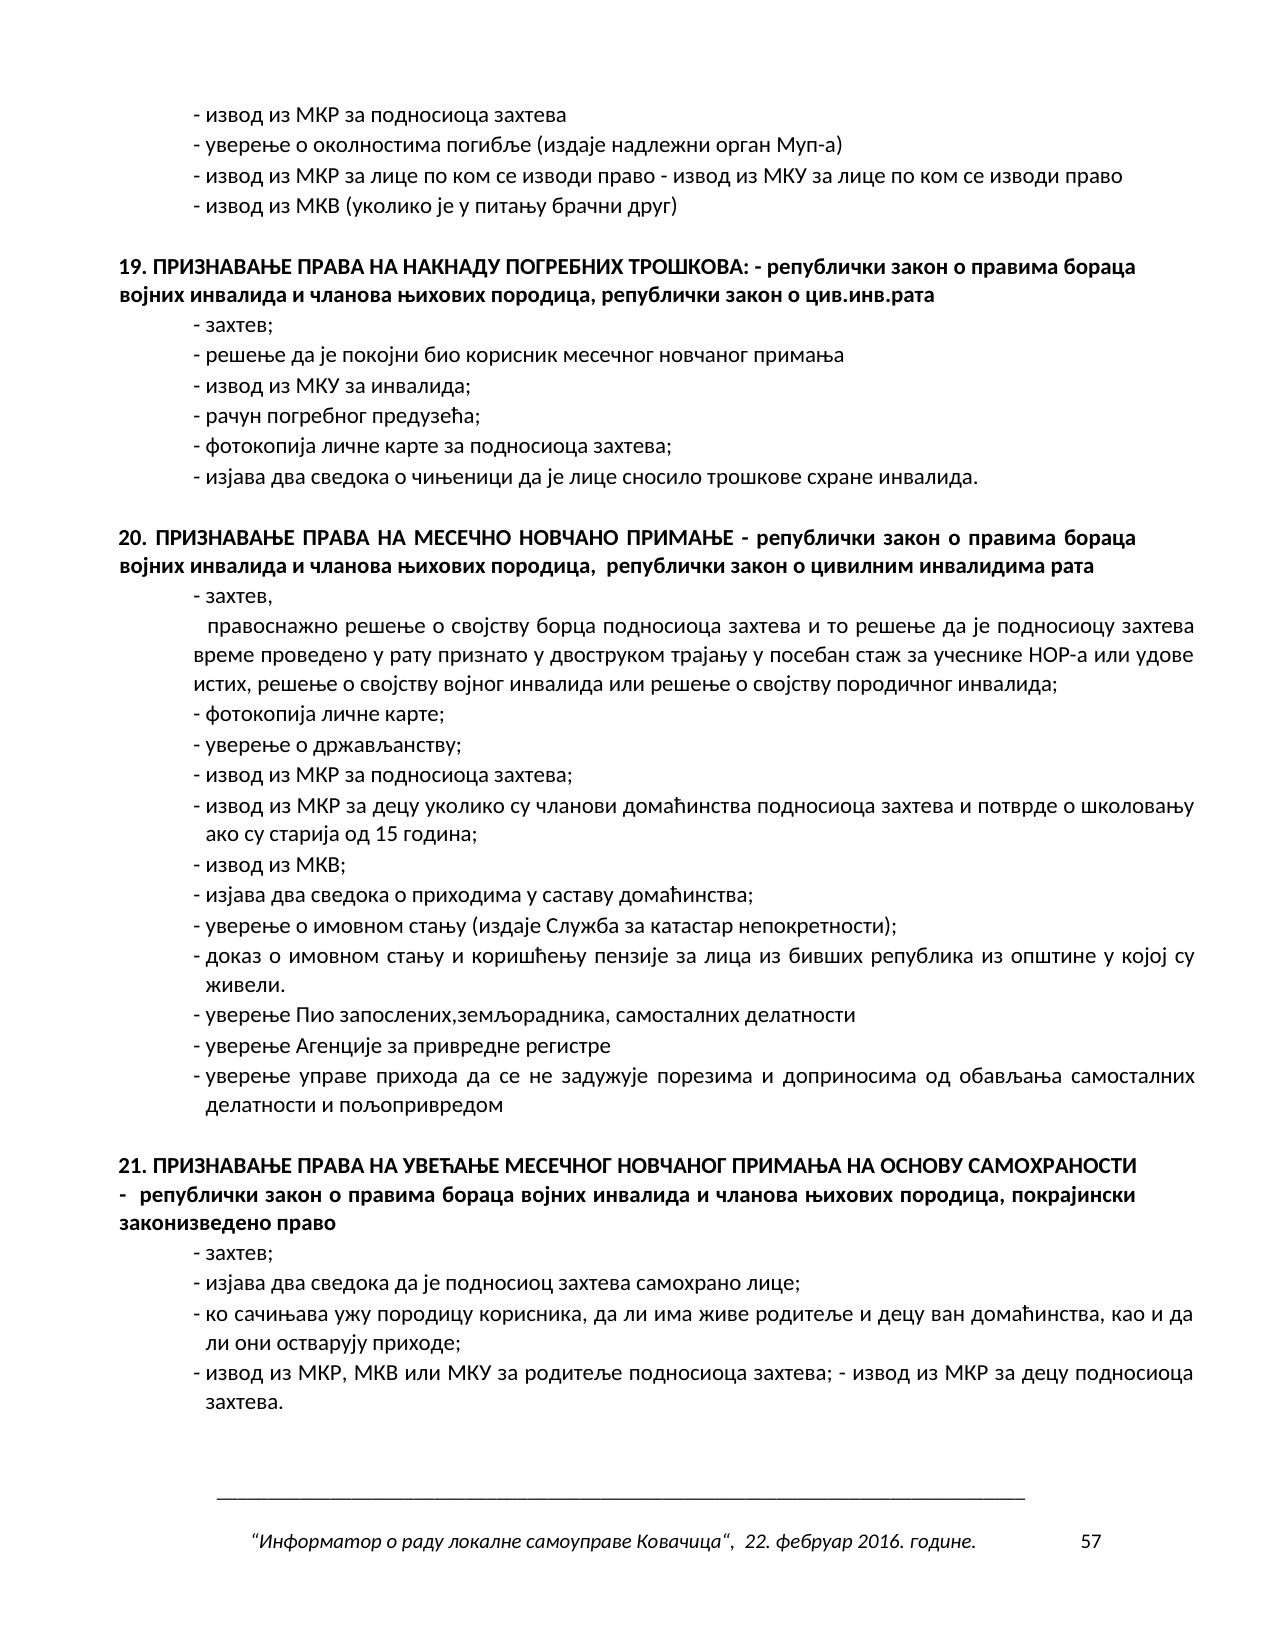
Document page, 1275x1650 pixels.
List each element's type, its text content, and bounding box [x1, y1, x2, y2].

list извод из МКР за лице по ком се изводи право - извод из МКУ за лице по ком се изводи право [193, 161, 1196, 189]
list доказ о имовном стању и коришћењу пензије за лица из бивших република из општине у којој су живели. [193, 941, 1196, 998]
list фотокопија личне карте; [193, 699, 1196, 727]
subtitle 19. ПРИЗНАВАЊЕ ПРАВА НА НАКНАДУ ПОГРЕБНИХ ТРОШКОВА: - републички закон о правима бораца војних инвалида и чланова њихових породица, републички закон о цив.инв.рата [118, 252, 1138, 309]
list захтев, [193, 581, 1196, 609]
list захтев; [193, 310, 1196, 338]
list ко сачињава ужу породицу корисника, да ли има живе родитеље и децу ван домаћинства, као и да ли они остварују приходе; [193, 1299, 1196, 1356]
list извод из МКР за подносиоца захтева; [193, 760, 1196, 788]
list уверење Пио запослених,земљорадника, самосталних делатности [193, 1001, 1196, 1028]
text правоснажно решење о својству борца подносиоца захтева и то решење да је подносиоцу захтева време проведено у рату признато у двоструком трајању у посебан стаж за учеснике НОР-а или удове истих, решење о својству војног инвалида или решење о својству породичног инвалида; [193, 611, 1196, 697]
list извод из МКР за децу уколико су чланови домаћинства подносиоца захтева и потврде о школовању ако су старија од 15 година; [193, 791, 1196, 848]
list рачун погребног предузећа; [193, 401, 1196, 429]
list извод из МКВ; [193, 850, 1196, 878]
subtitle 20. ПРИЗНАВАЊЕ ПРАВА НА МЕСЕЧНО НОВЧАНО ПРИМАЊЕ - републички закон о правима бораца војних инвалида и чланова њихових породица, републички закон о цивилним инвалидима рата [118, 523, 1138, 579]
list извод из МКР за подносиоца захтева [193, 100, 1196, 128]
list уверење управе прихода да се не задужује порезима и доприносима од обављања самосталних делатности и пољопривредом [193, 1061, 1196, 1118]
list изјава два сведока да је подносиоц захтева самохрано лице; [193, 1268, 1196, 1296]
list изјава два сведока о приходима у саставу домаћинства; [193, 880, 1196, 908]
list захтев; [193, 1238, 1196, 1266]
list уверење о држављанству; [193, 730, 1196, 758]
list решење да је покојни био корисник месечног новчаног примања [193, 340, 1196, 368]
list изјава два сведока о чињеници да је лице сносило трошкове схране инвалида. [193, 462, 1196, 490]
list уверење о околностима погибље (издаје надлежни орган Муп-а) [193, 130, 1196, 158]
list фотокопија личне карте за подносиоца захтева; [193, 432, 1196, 460]
list уверење Агенције за привредне регистре [193, 1031, 1196, 1059]
list извод из МКР, МКВ или МКУ за родитеље подносиоца захтева; - извод из МКР за децу подносиоца захтева. [193, 1358, 1196, 1415]
subtitle 21. ПРИЗНАВАЊЕ ПРАВА НА УВЕЋАЊЕ МЕСЕЧНОГ НОВЧАНОГ ПРИМАЊА НА ОСНОВУ САМОХРАНОСТИ - републички закон о правима бораца војних инвалида и чланова њихових породица, покрајински законизведено право [118, 1151, 1138, 1237]
list извод из МКВ (уколико је у питању брачни друг) [193, 191, 1196, 219]
list уверење о имовном стању (издаје Служба за катастар непокретности); [193, 911, 1196, 939]
list извод из МКУ за инвалида; [193, 371, 1196, 399]
